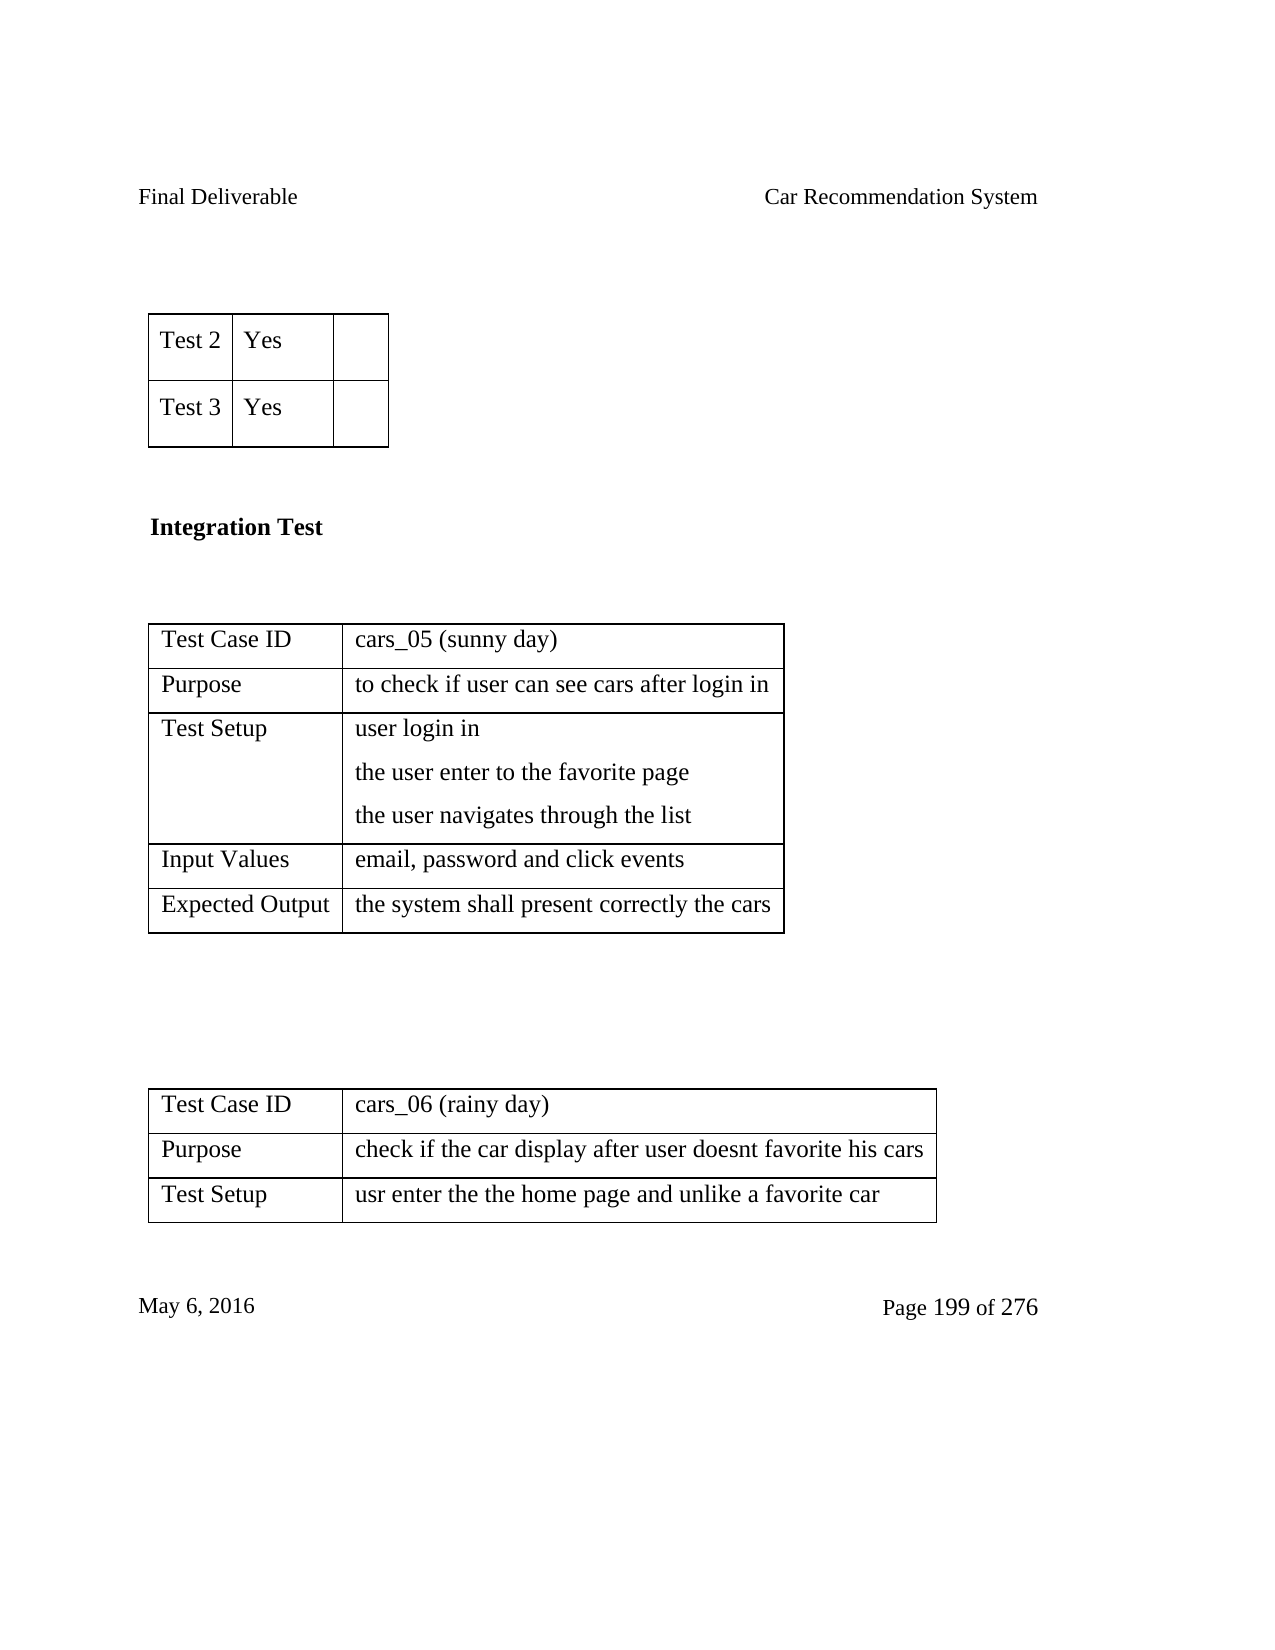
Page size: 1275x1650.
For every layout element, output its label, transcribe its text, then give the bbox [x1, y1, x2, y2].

table_header Test Case ID [149, 1090, 342, 1132]
table_cell Purpose [149, 669, 342, 712]
table_cell Yes [233, 315, 333, 379]
table_cell email, password and click events [343, 845, 783, 887]
table_header Test Case ID [149, 625, 342, 667]
table_cell Test Setup [149, 1179, 342, 1222]
table_cell Yes [233, 381, 333, 446]
table_cell Purpose [149, 1134, 342, 1177]
table_cell the system shall present correctly the cars [343, 889, 783, 932]
table_cell user login in the user enter to the favorite page the user navigates through the list [343, 714, 783, 843]
table_header cars_05 (sunny day) [343, 625, 783, 667]
table_cell Expected Output [149, 889, 342, 932]
table_cell Test Setup [149, 714, 342, 843]
table_cell Test 2 [149, 315, 232, 379]
table_cell [334, 315, 388, 379]
table_cell Test 3 [149, 381, 232, 446]
table_cell Input Values [149, 845, 342, 887]
subtitle Integration Test [150, 512, 1125, 540]
table_cell [334, 381, 388, 446]
table_cell check if the car display after user doesnt favorite his cars [343, 1134, 936, 1177]
table_header cars_06 (rainy day) [343, 1090, 936, 1132]
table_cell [343, 1179, 936, 1222]
table_cell to check if user can see cars after login in [343, 669, 783, 712]
